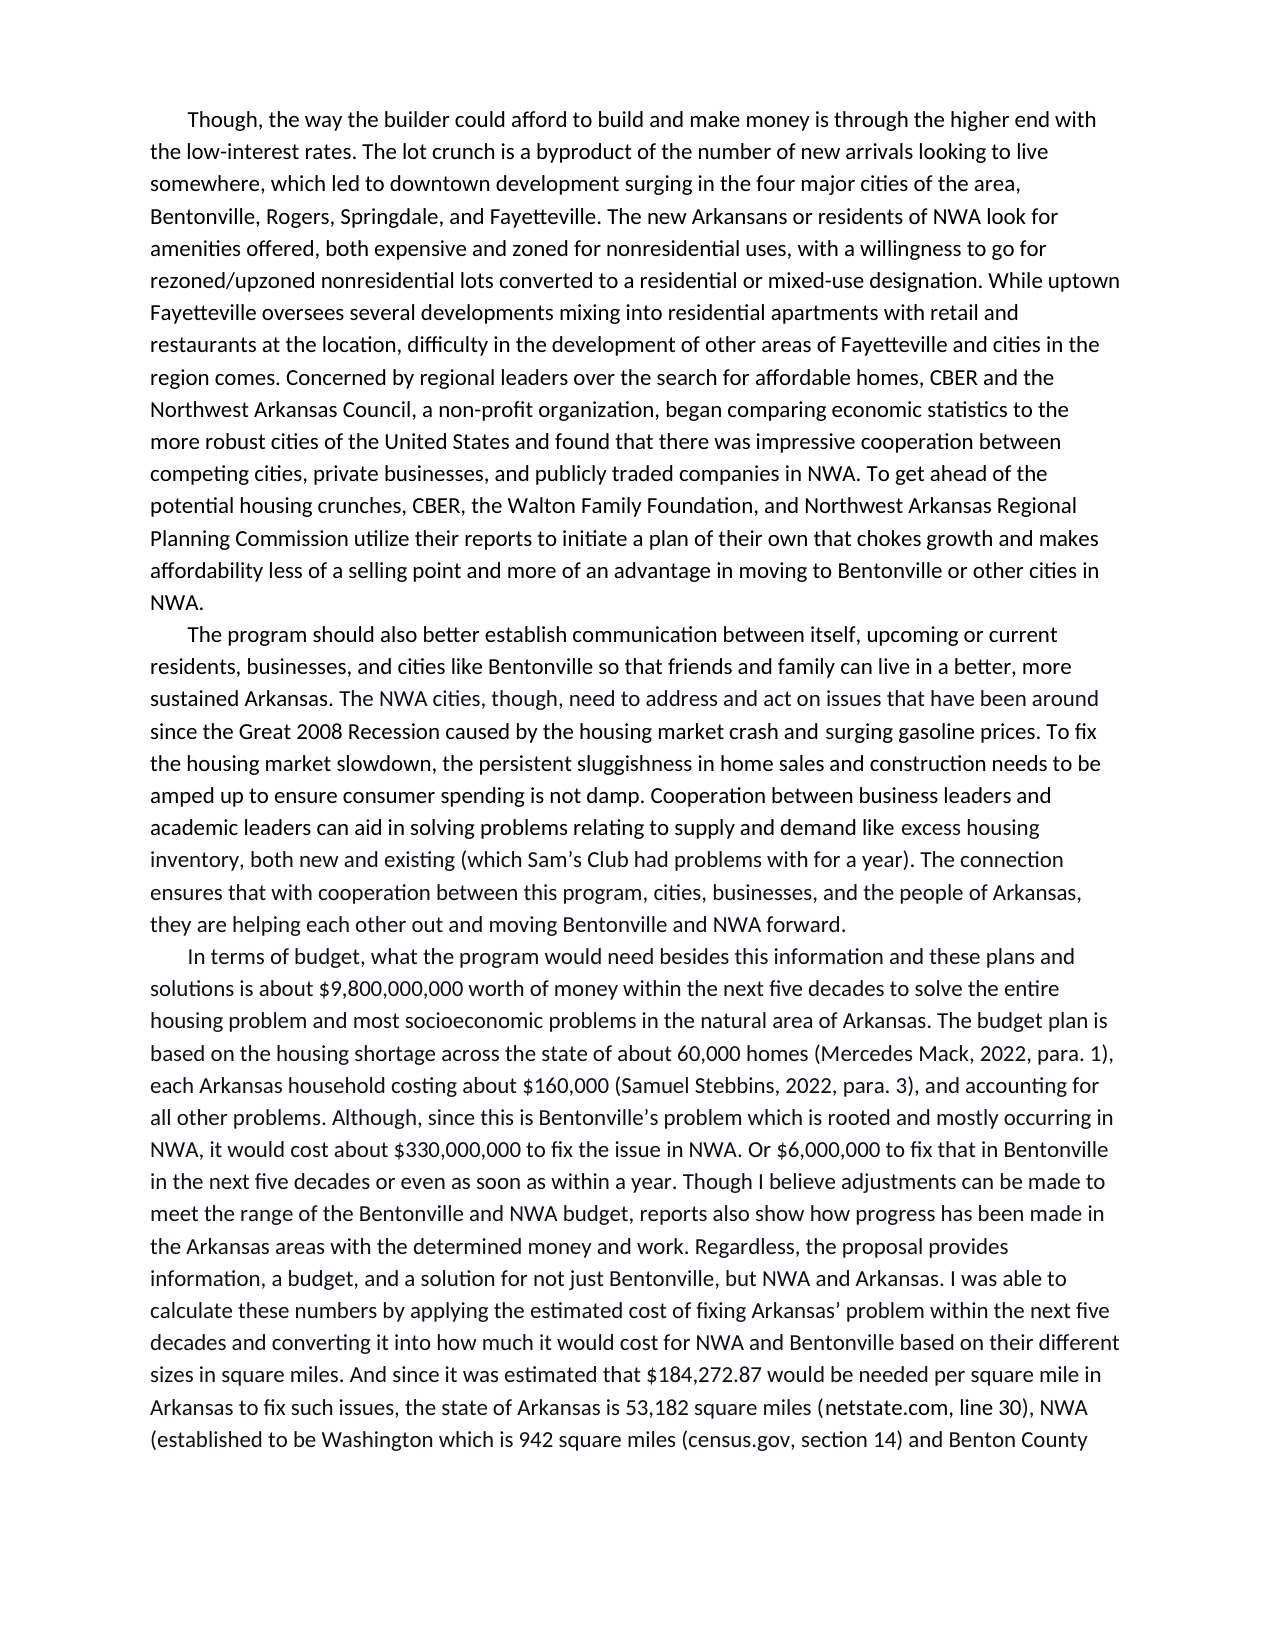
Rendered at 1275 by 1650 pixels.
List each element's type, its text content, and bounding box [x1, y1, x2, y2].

text Though, the way the builder could afford to build and make money is through the higher end with the low-interest rates. The lot crunch is a byproduct of the number of new arrivals looking to live somewhere, which led to downtown development surging in the four major cities of the area, Bentonville, Rogers, Springdale, and Fayetteville. The new Arkansans or residents of NWA look for amenities offered, both expensive and zoned for nonresidential uses, with a willingness to go for rezoned/upzoned nonresidential lots converted to a residential or mixed-use designation. While uptown Fayetteville oversees several developments mixing into residential apartments with retail and restaurants at the location, difficulty in the development of other areas of Fayetteville and cities in the region comes. Concerned by regional leaders over the search for affordable homes, CBER and the Northwest Arkansas Council, a non-profit organization, began comparing economic statistics to the more robust cities of the United States and found that there was impressive cooperation between competing cities, private businesses, and publicly traded companies in NWA. To get ahead of the potential housing crunches, CBER, the Walton Family Foundation, and Northwest Arkansas Regional Planning Commission utilize their reports to initiate a plan of their own that chokes growth and makes affordability less of a selling point and more of an advantage in moving to Bentonville or other cities in NWA. [150, 105, 1125, 616]
text The program should also better establish communication between itself, upcoming or current residents, businesses, and cities like Bentonville so that friends and family can live in a better, more sustained Arkansas. The NWA cities, though, need to address and act on issues that have been around since the Great 2008 Recession caused by the housing market crash and surging gasoline prices. To fix the housing market slowdown, the persistent sluggishness in home sales and construction needs to be amped up to ensure consumer spending is not damp. Cooperation between business leaders and academic leaders can aid in solving problems relating to supply and demand like excess housing inventory, both new and existing (which Sam’s Club had problems with for a year). The connection ensures that with cooperation between this program, cities, businesses, and the people of Arkansas, they are helping each other out and moving Bentonville and NWA forward. [150, 620, 1125, 938]
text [150, 942, 1125, 1453]
